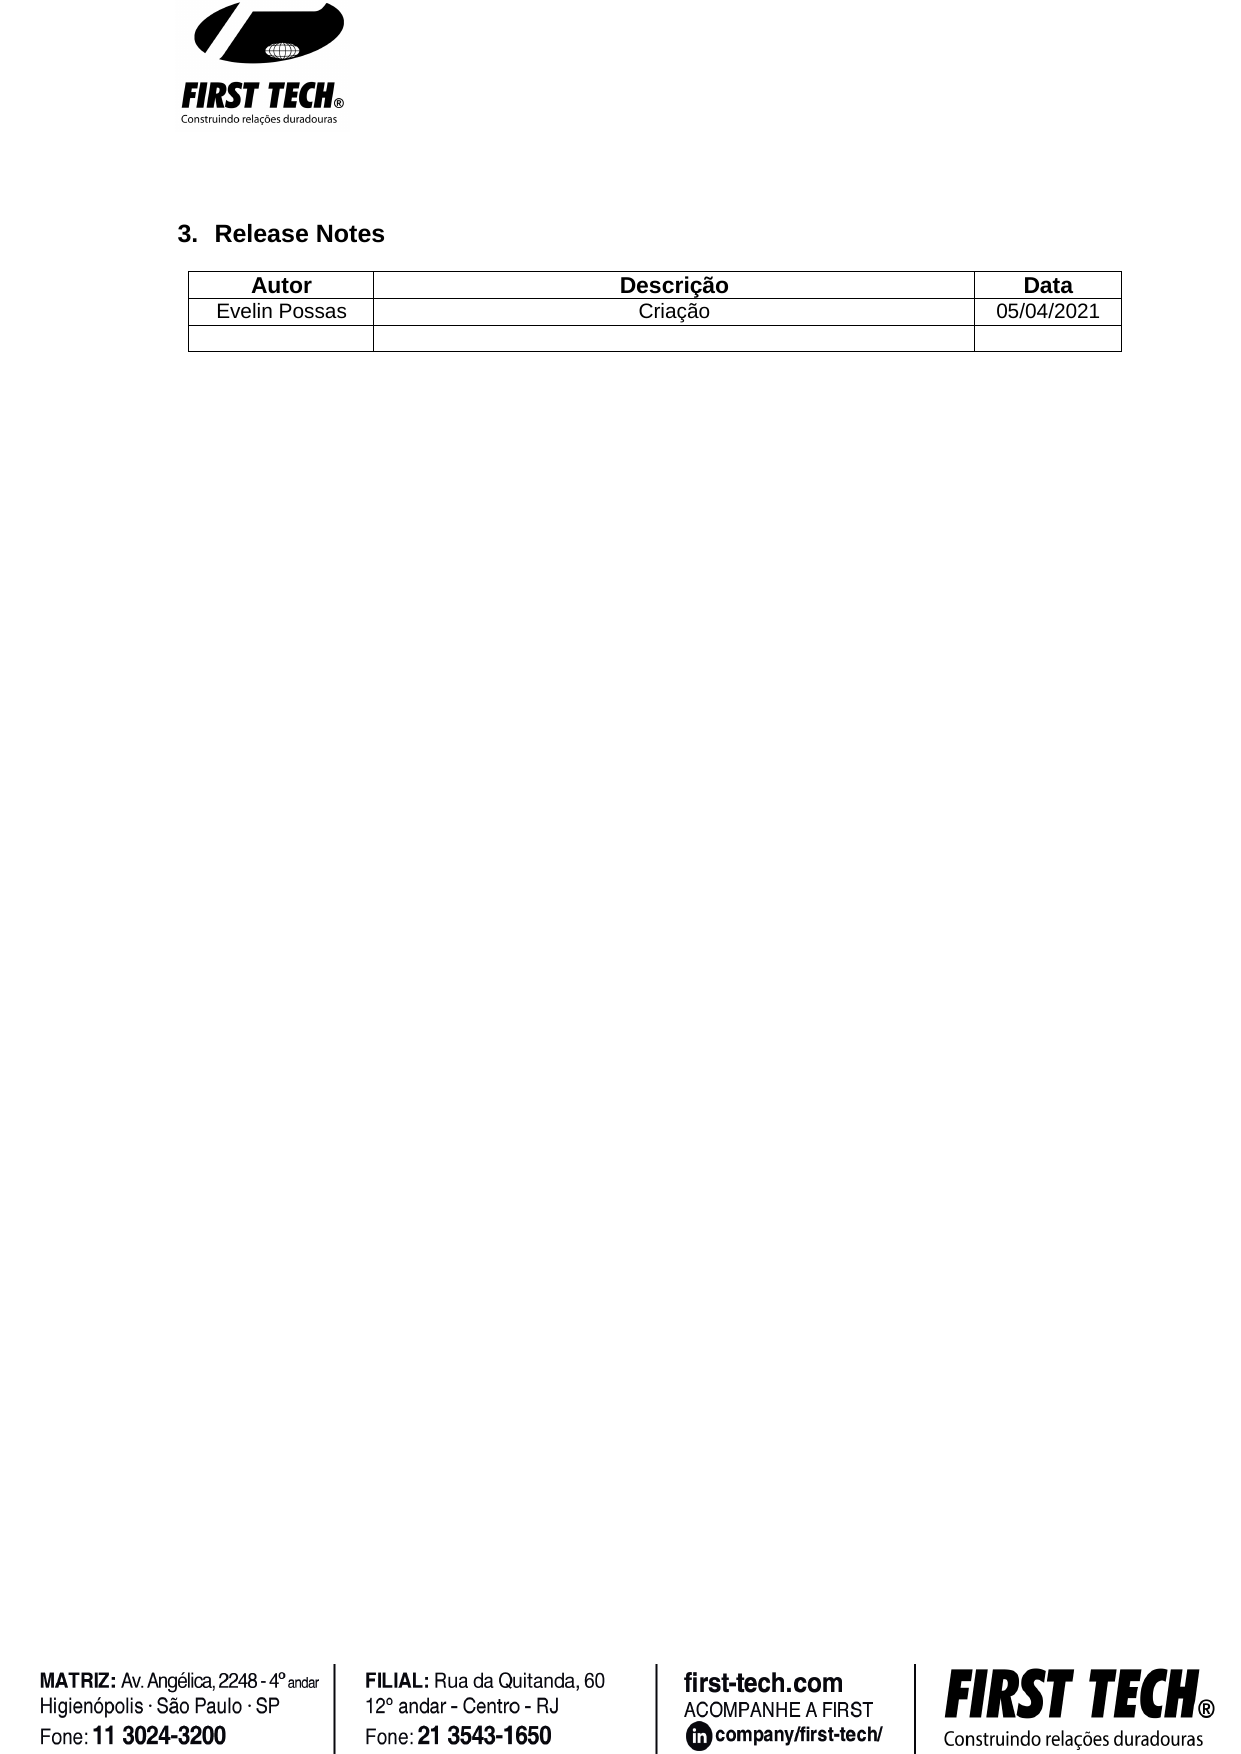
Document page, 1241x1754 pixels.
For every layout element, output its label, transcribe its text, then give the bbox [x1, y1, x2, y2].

table_header Data [975, 272, 1121, 298]
table_cell [189, 326, 373, 351]
picture [175, 0, 351, 132]
table_cell 05/04/2021 [975, 299, 1121, 324]
table_cell Criação [374, 299, 974, 324]
subtitle Release Notes [177, 219, 1122, 248]
table_header Descrição [374, 272, 974, 298]
picture [0, 1603, 1241, 1754]
table_cell [975, 326, 1121, 351]
table_cell Evelin Possas [189, 299, 373, 324]
table_header Autor [189, 272, 373, 298]
table_cell [374, 326, 974, 351]
